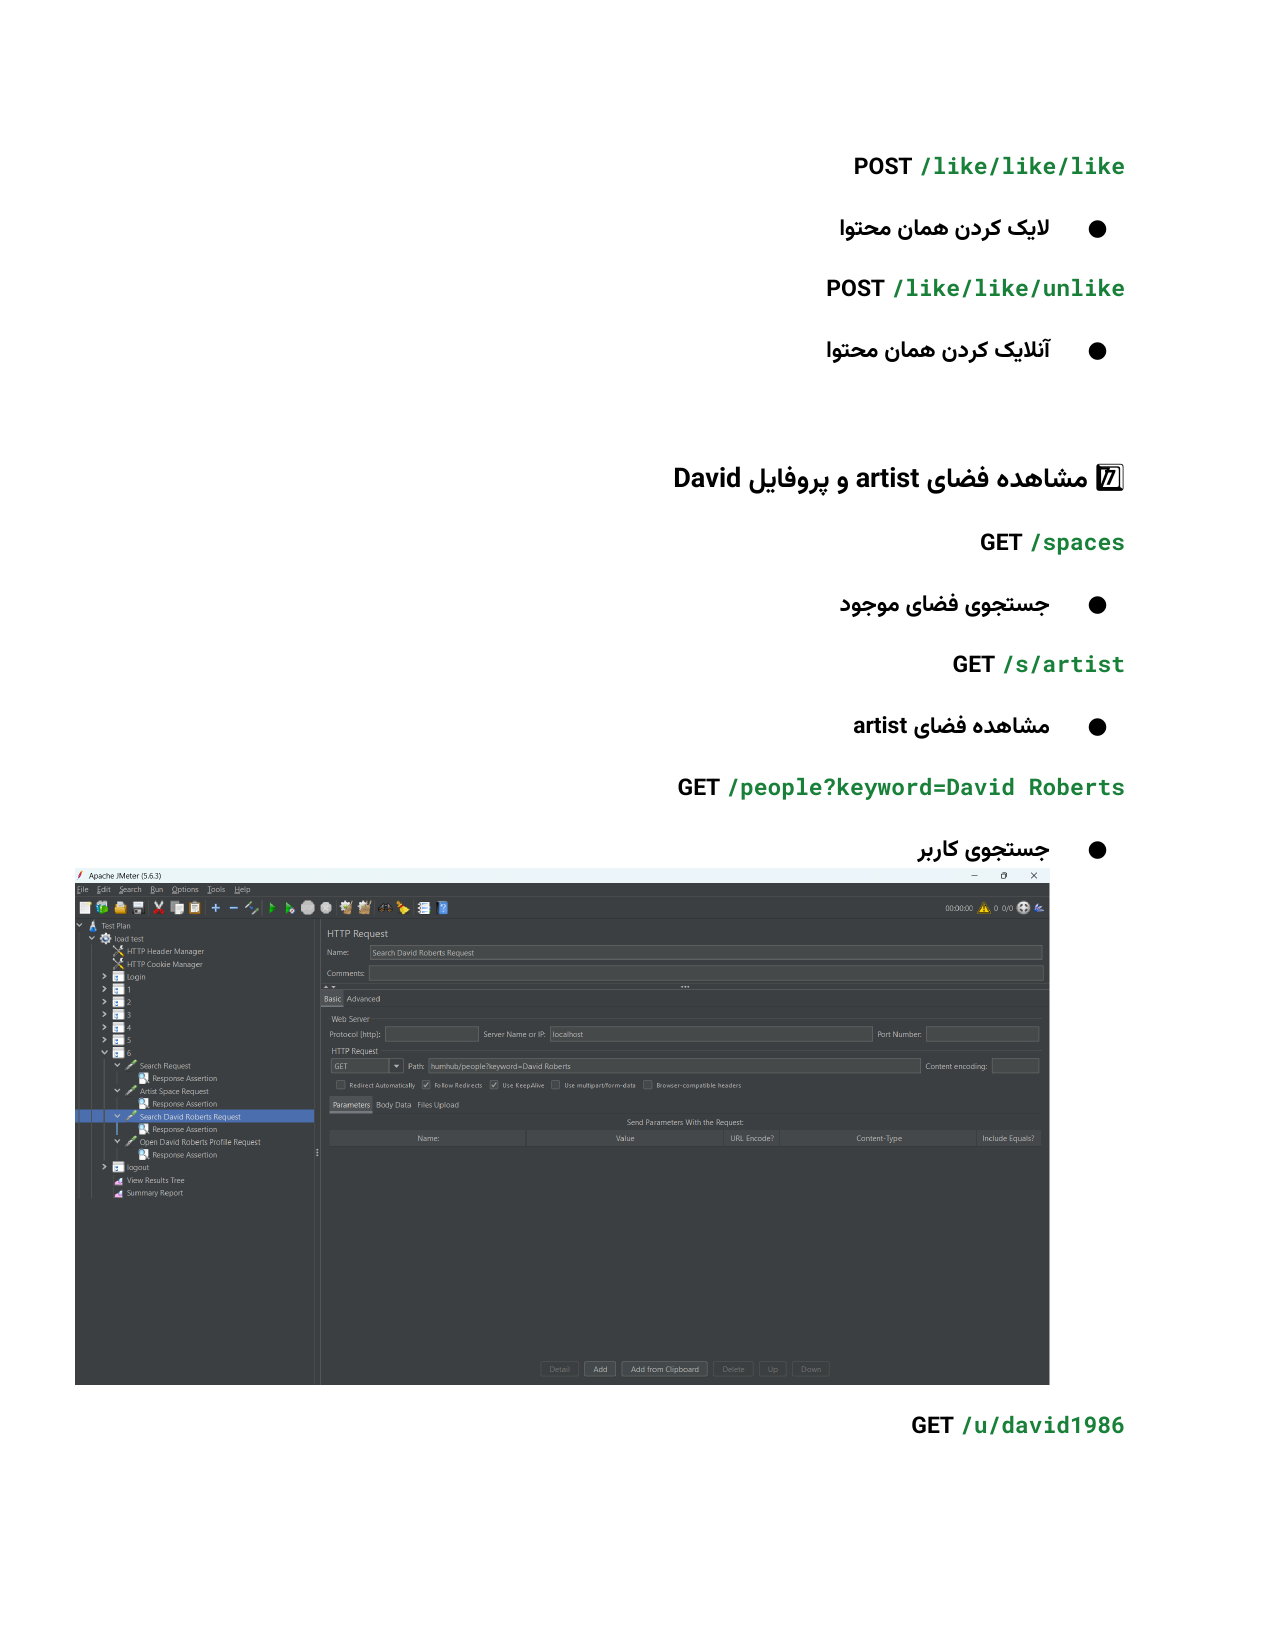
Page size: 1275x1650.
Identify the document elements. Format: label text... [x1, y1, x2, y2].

subtitle GET /spaces [150, 527, 1125, 563]
list مشاهده فضای artist [150, 710, 1087, 746]
list جستجوی فضای موجود [150, 588, 1087, 624]
subtitle POST /like/like/unlike [150, 272, 1125, 308]
list آنلایک کردن همان محتوا [150, 333, 1087, 369]
list لایک کردن همان محتوا [150, 211, 1087, 247]
subtitle GET /s/artist [150, 649, 1125, 685]
subtitle 7️⃣ مشاهده فضای artist و پروفایل David [150, 459, 1125, 502]
subtitle GET /people?keyword=David Roberts [150, 771, 1125, 807]
subtitle POST /like/like/like [150, 150, 1125, 186]
subtitle GET /u/david1986 [150, 1410, 1125, 1446]
picture [75, 868, 1050, 1385]
